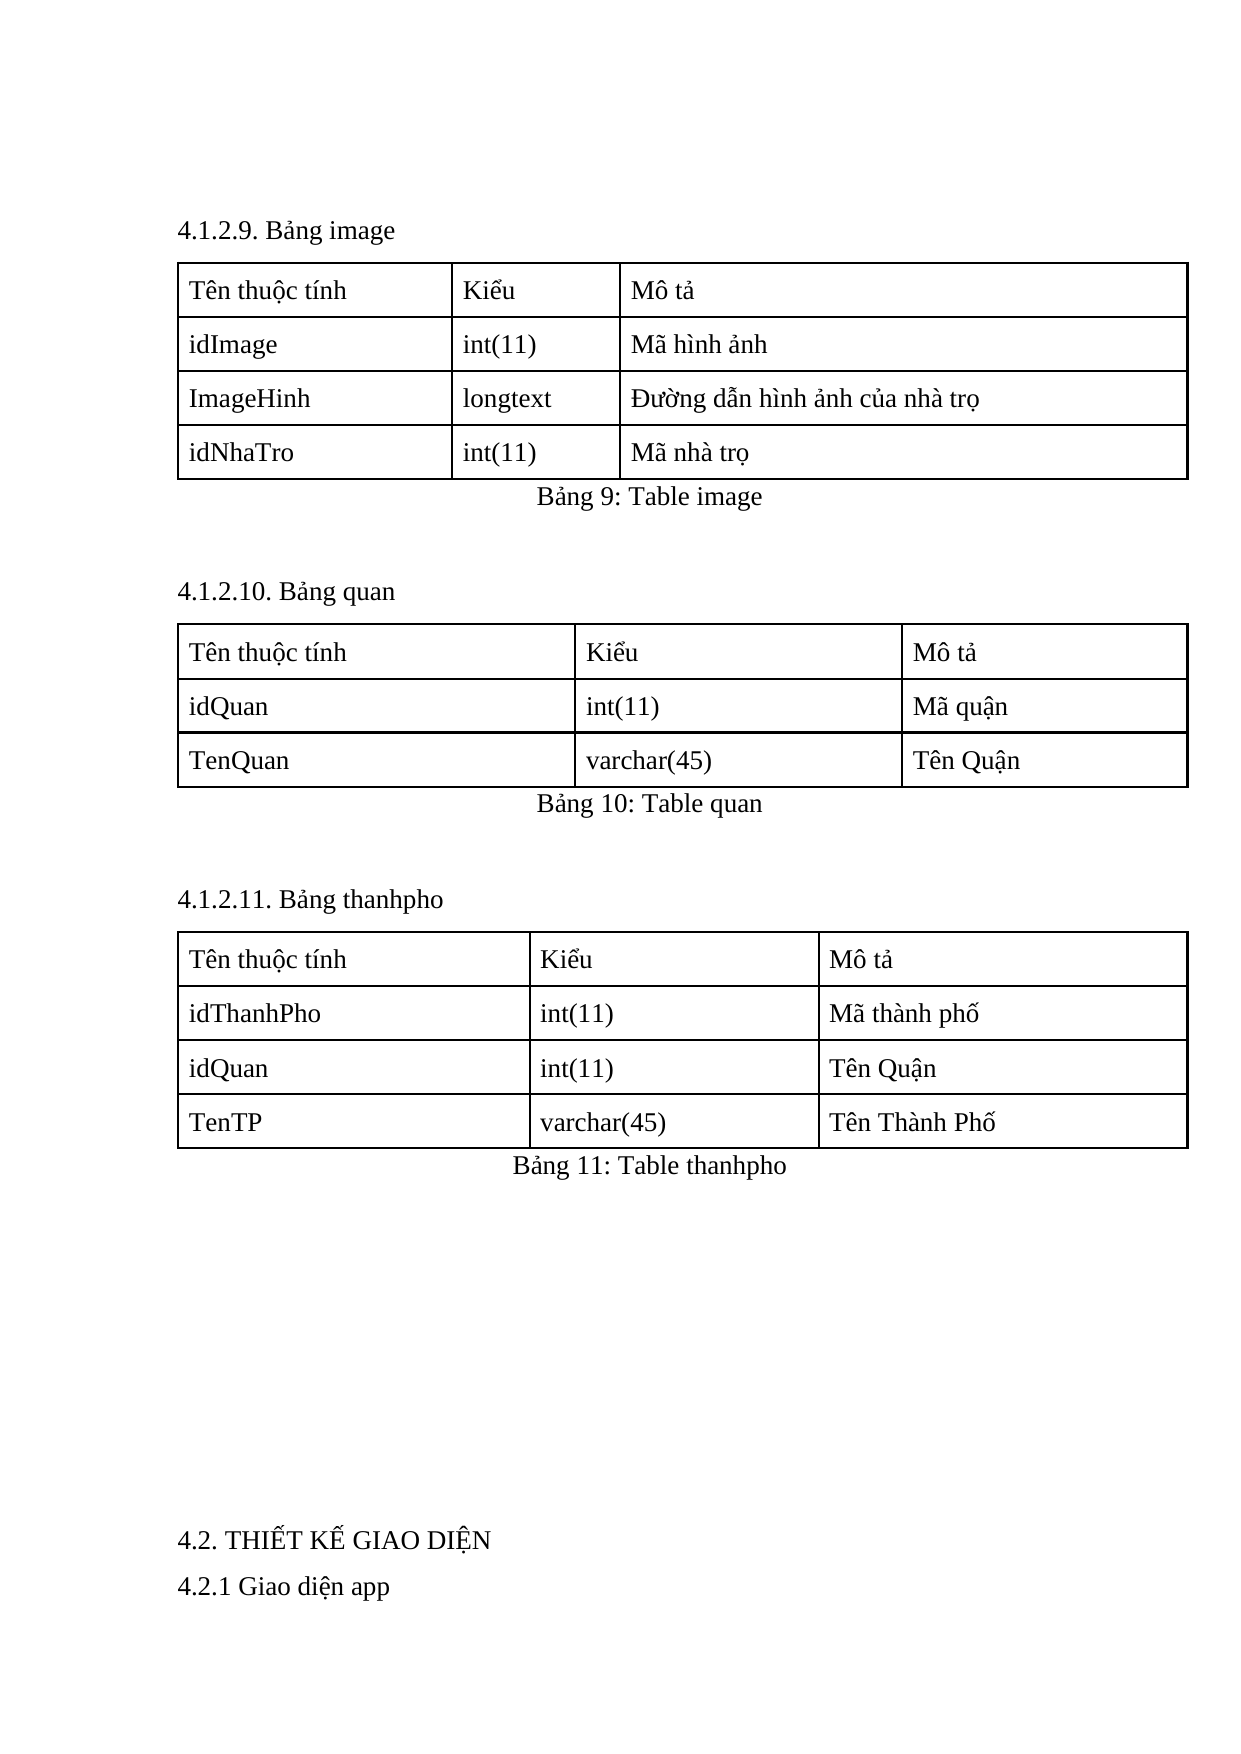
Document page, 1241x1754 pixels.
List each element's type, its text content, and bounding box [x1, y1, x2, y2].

table_cell ImageHinh [179, 372, 451, 424]
table_cell idThanhPho [179, 987, 529, 1039]
table_header Kiểu [531, 933, 818, 985]
table_header Mô tả [820, 933, 1186, 985]
table_cell Mã thành phố [820, 987, 1186, 1039]
table_header Tên thuộc tính [179, 933, 529, 985]
table_cell varchar(45) [531, 1095, 818, 1147]
table_header Tên thuộc tính [179, 264, 451, 316]
table_cell int(11) [453, 318, 619, 370]
table_cell idQuan [179, 1041, 529, 1093]
table_header Mô tả [903, 625, 1186, 677]
table_cell idQuan [179, 680, 574, 731]
table_cell Mã quận [903, 680, 1186, 731]
text 4.1.2.10. Bảng quan [177, 576, 1122, 607]
table_cell idImage [179, 318, 451, 370]
text 4.2.1 Giao diện app [177, 1571, 1122, 1602]
table_cell TenTP [179, 1095, 529, 1147]
table_cell int(11) [576, 680, 901, 731]
text 4.2. THIẾT KẾ GIAO DIỆN [177, 1524, 1122, 1555]
table_cell idNhaTro [179, 426, 451, 478]
table_cell longtext [453, 372, 619, 424]
table_cell Đường dẫn hình ảnh của nhà trọ [621, 372, 1186, 424]
table_header Mô tả [621, 264, 1186, 316]
text 4.1.2.11. Bảng thanhpho [177, 883, 1122, 914]
text Bảng 11: Table thanhpho [177, 1149, 1122, 1181]
table_cell Tên Quận [903, 734, 1186, 786]
table_cell TenQuan [179, 734, 574, 786]
table_cell int(11) [531, 1041, 818, 1093]
table_cell Mã nhà trọ [621, 426, 1186, 478]
table_header Kiểu [576, 625, 901, 677]
table_header Kiểu [453, 264, 619, 316]
table_cell Tên Quận [820, 1041, 1186, 1093]
text Bảng 10: Table quan [177, 788, 1122, 819]
table_cell int(11) [531, 987, 818, 1039]
table_cell Mã hình ảnh [621, 318, 1186, 370]
table_cell Tên Thành Phố [820, 1095, 1186, 1147]
text 4.1.2.9. Bảng image [177, 214, 1122, 245]
table_cell varchar(45) [576, 734, 901, 786]
text Bảng 9: Table image [177, 480, 1122, 511]
table_cell int(11) [453, 426, 619, 478]
table_header Tên thuộc tính [179, 625, 574, 677]
